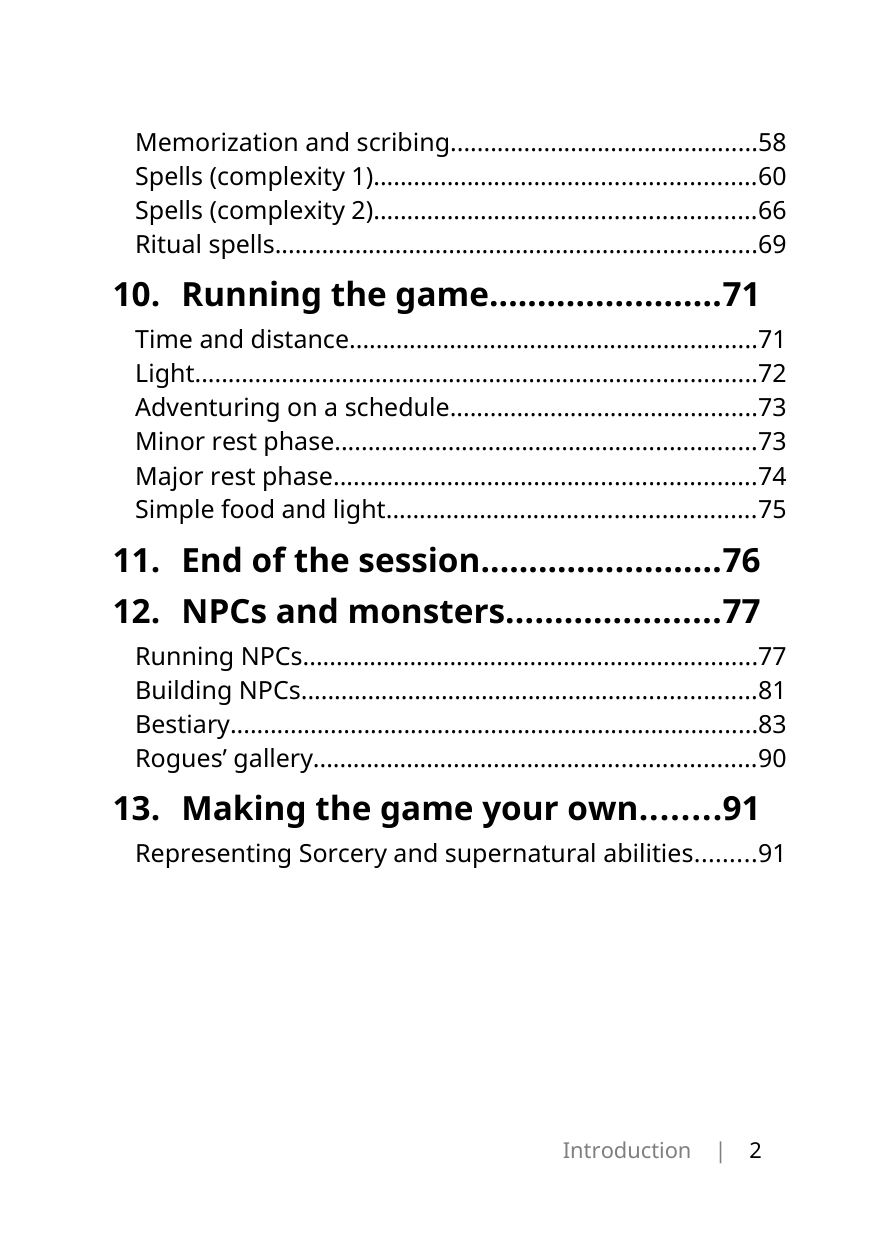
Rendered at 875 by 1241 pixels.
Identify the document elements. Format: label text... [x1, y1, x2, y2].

text Light 72 [135, 356, 762, 390]
text Representing Sorcery and supernatural abilities 91 [135, 836, 762, 870]
text Time and distance 71 [135, 322, 762, 356]
text Bestiary 83 [135, 706, 762, 741]
text Running NPCs 77 [135, 638, 762, 672]
text Simple food and light 75 [135, 492, 762, 526]
text Adventuring on a schedule 73 [135, 390, 762, 424]
text Ritual spells 69 [135, 227, 762, 261]
text Building NPCs 81 [135, 672, 762, 706]
text Minor rest phase 73 [135, 424, 762, 458]
text 12. NPCs and monsters 77 [112, 587, 762, 633]
text Spells (complexity 2) 66 [135, 192, 762, 227]
text 10. Running the game 71 [112, 271, 762, 316]
text Memorization and scribing 58 [135, 124, 762, 158]
text Spells (complexity 1) 60 [135, 158, 762, 192]
text 11. End of the session 76 [112, 537, 762, 582]
text Major rest phase 74 [135, 458, 762, 492]
text 13. Making the game your own 91 [112, 785, 762, 830]
text Rogues’ gallery 90 [135, 741, 762, 774]
